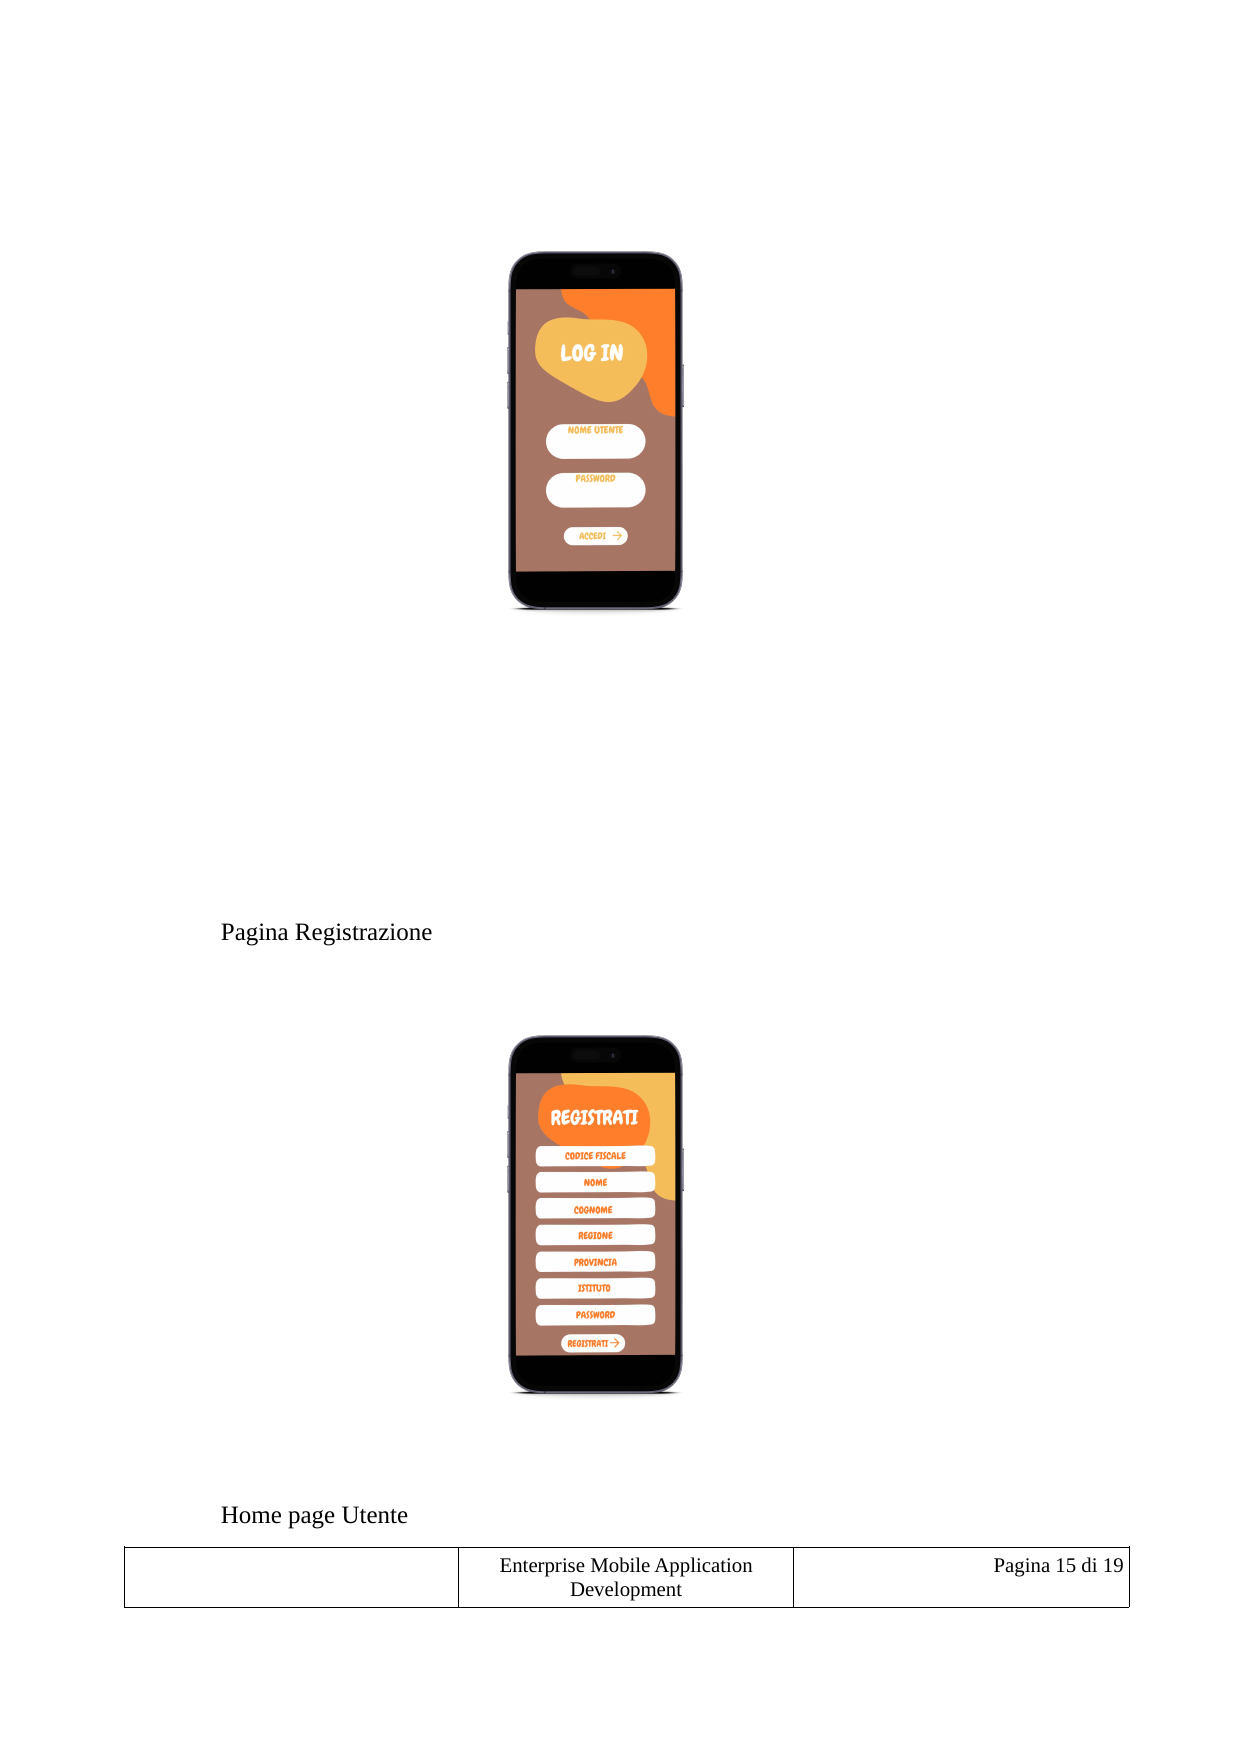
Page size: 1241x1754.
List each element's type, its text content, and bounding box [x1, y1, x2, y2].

text Home page Utente [221, 1500, 1122, 1529]
picture [220, 162, 971, 688]
picture [220, 946, 971, 1472]
text Pagina Registrazione [221, 917, 1122, 946]
